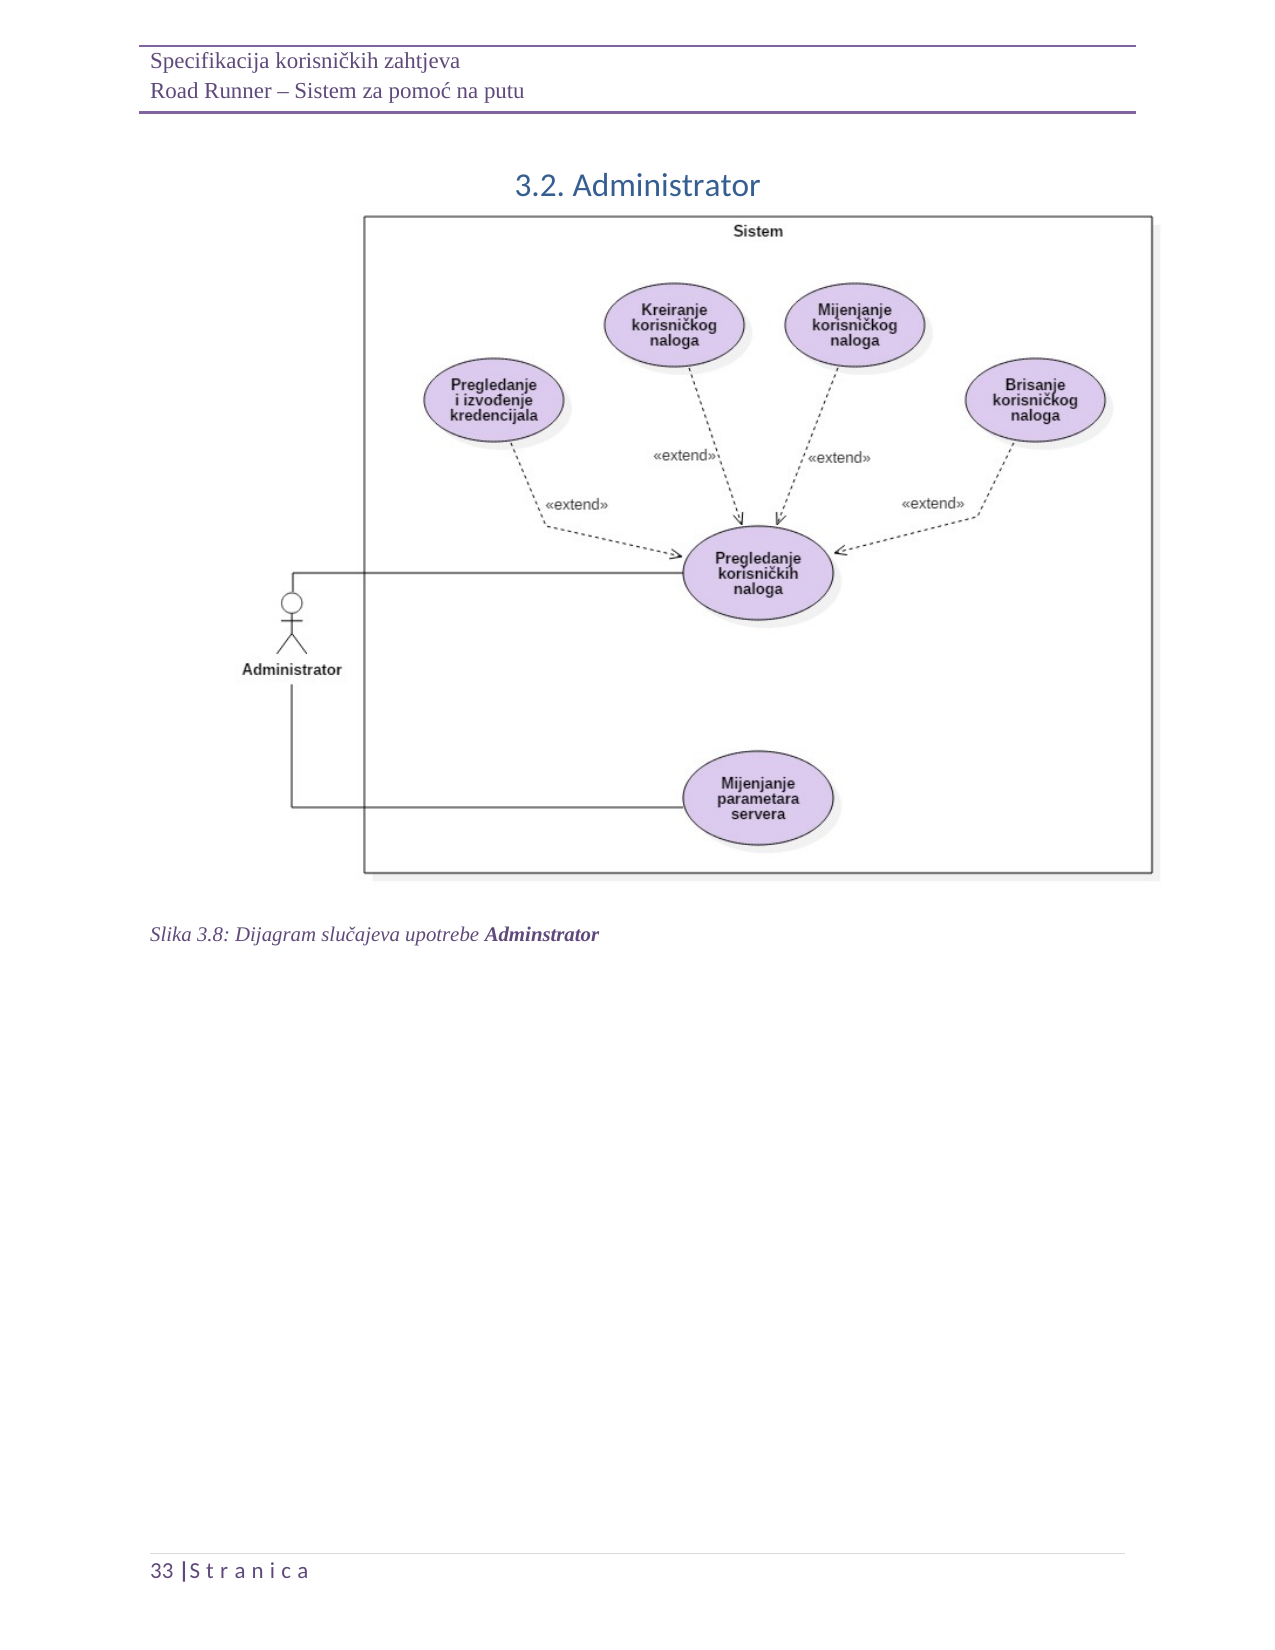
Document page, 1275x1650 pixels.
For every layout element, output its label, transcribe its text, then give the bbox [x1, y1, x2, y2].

list Slika 3.8: Dijagram slučajeva upotrebe Adminstrator [150, 922, 1125, 946]
subtitle 3.2. Administrator [150, 164, 1125, 205]
picture [225, 205, 1199, 920]
